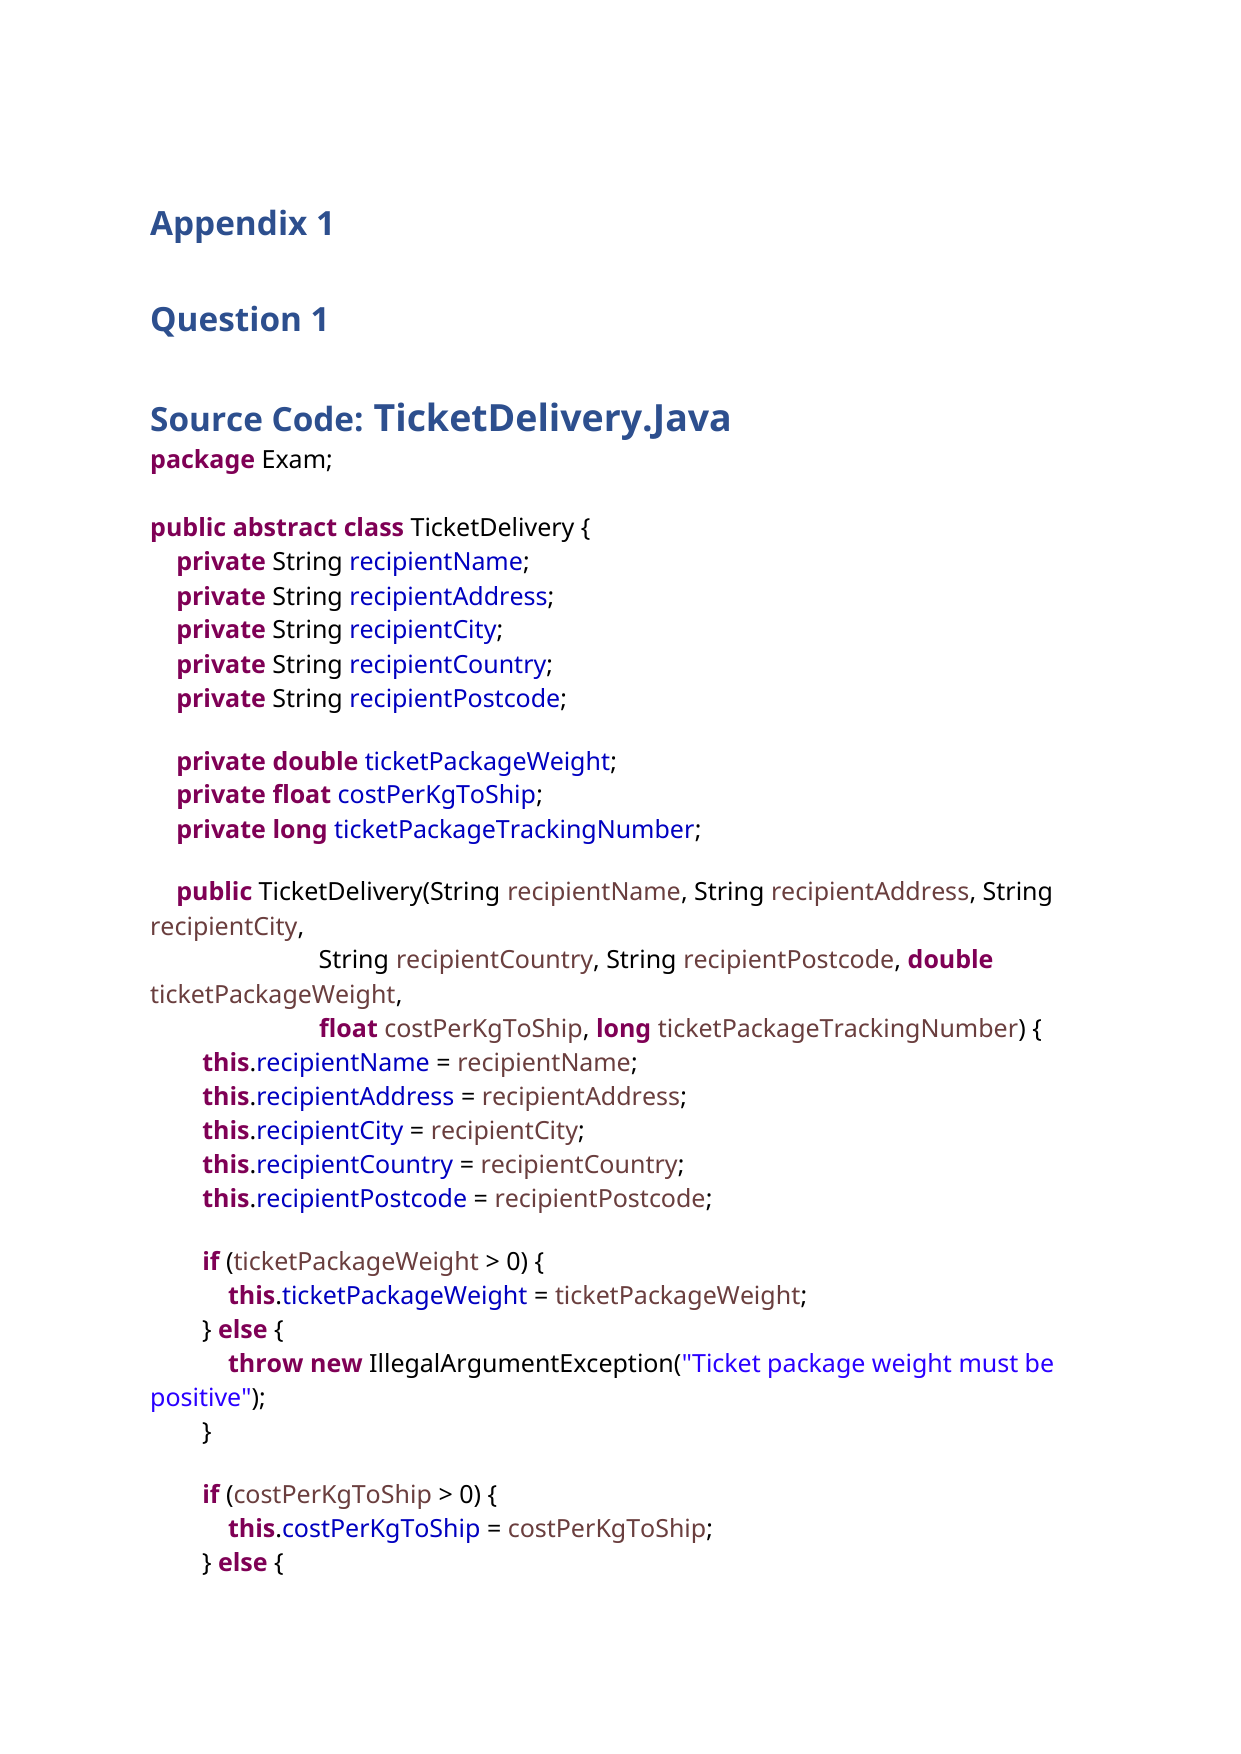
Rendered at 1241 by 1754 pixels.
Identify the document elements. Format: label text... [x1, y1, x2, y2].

text private double ticketPackageWeight; [150, 743, 1090, 777]
subtitle Question 1 [150, 295, 1090, 341]
text public abstract class TicketDelivery { [150, 510, 1090, 544]
text this.costPerKgToShip = costPerKgToShip; [150, 1511, 1090, 1545]
text this.recipientName = recipientName; [150, 1044, 1090, 1078]
text if (ticketPackageWeight > 0) { [150, 1243, 1090, 1277]
text private String recipientPostcode; [150, 680, 1090, 714]
text } else { [150, 1545, 1090, 1579]
text this.recipientPostcode = recipientPostcode; [150, 1181, 1090, 1215]
text throw new IllegalArgumentException("Ticket package weight must be positive"); [150, 1346, 1090, 1414]
text package Exam; [150, 442, 1090, 476]
text if (costPerKgToShip > 0) { [150, 1477, 1090, 1511]
text private String recipientCountry; [150, 646, 1090, 680]
text } else { [150, 1312, 1090, 1346]
subtitle Appendix 1 [150, 200, 1090, 245]
text public TicketDelivery(String recipientName, String recipientAddress, String recipientCity, [150, 874, 1090, 942]
text private String recipientAddress; [150, 578, 1090, 612]
text this.recipientCity = recipientCity; [150, 1112, 1090, 1147]
text private String recipientCity; [150, 612, 1090, 646]
subtitle Source Code: TicketDelivery.Java [150, 391, 1090, 442]
text this.recipientAddress = recipientAddress; [150, 1078, 1090, 1112]
text String recipientCountry, String recipientPostcode, double ticketPackageWeight, [150, 942, 1090, 1010]
text this.ticketPackageWeight = ticketPackageWeight; [150, 1277, 1090, 1312]
text private String recipientName; [150, 544, 1090, 578]
text float costPerKgToShip, long ticketPackageTrackingNumber) { [150, 1010, 1090, 1044]
text } [150, 1414, 1090, 1448]
text private float costPerKgToShip; [150, 777, 1090, 811]
text this.recipientCountry = recipientCountry; [150, 1147, 1090, 1181]
text private long ticketPackageTrackingNumber; [150, 811, 1090, 845]
